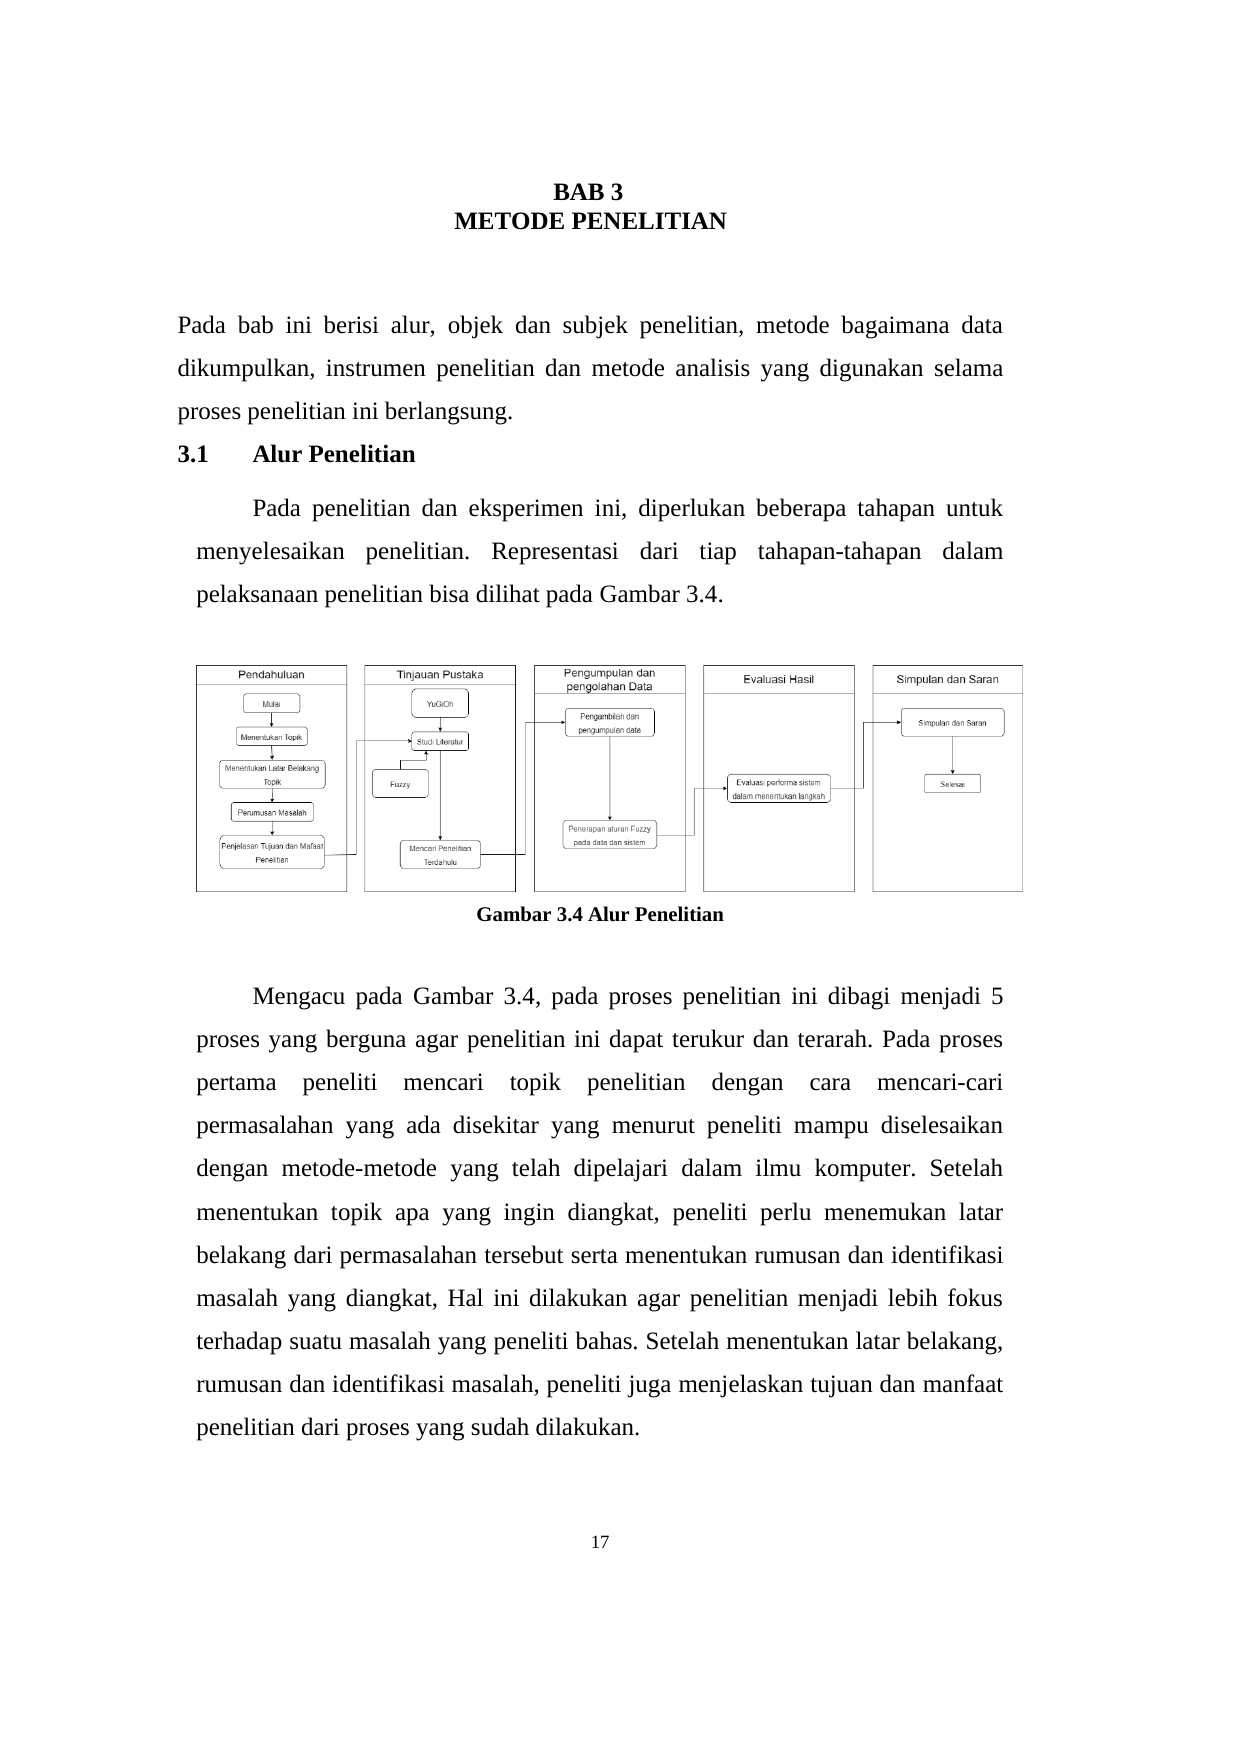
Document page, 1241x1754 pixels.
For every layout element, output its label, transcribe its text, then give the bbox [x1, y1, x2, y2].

text Pada bab ini berisi alur, objek dan subjek penelitian, metode bagaimana data dikumpulkan, instrumen penelitian dan metode analisis yang digunakan selama proses penelitian ini berlangsung. [177, 310, 1004, 425]
picture [196, 665, 1023, 892]
subtitle Alur Penelitian [177, 439, 1004, 468]
subtitle METODE PENELITIAN [177, 177, 1004, 235]
